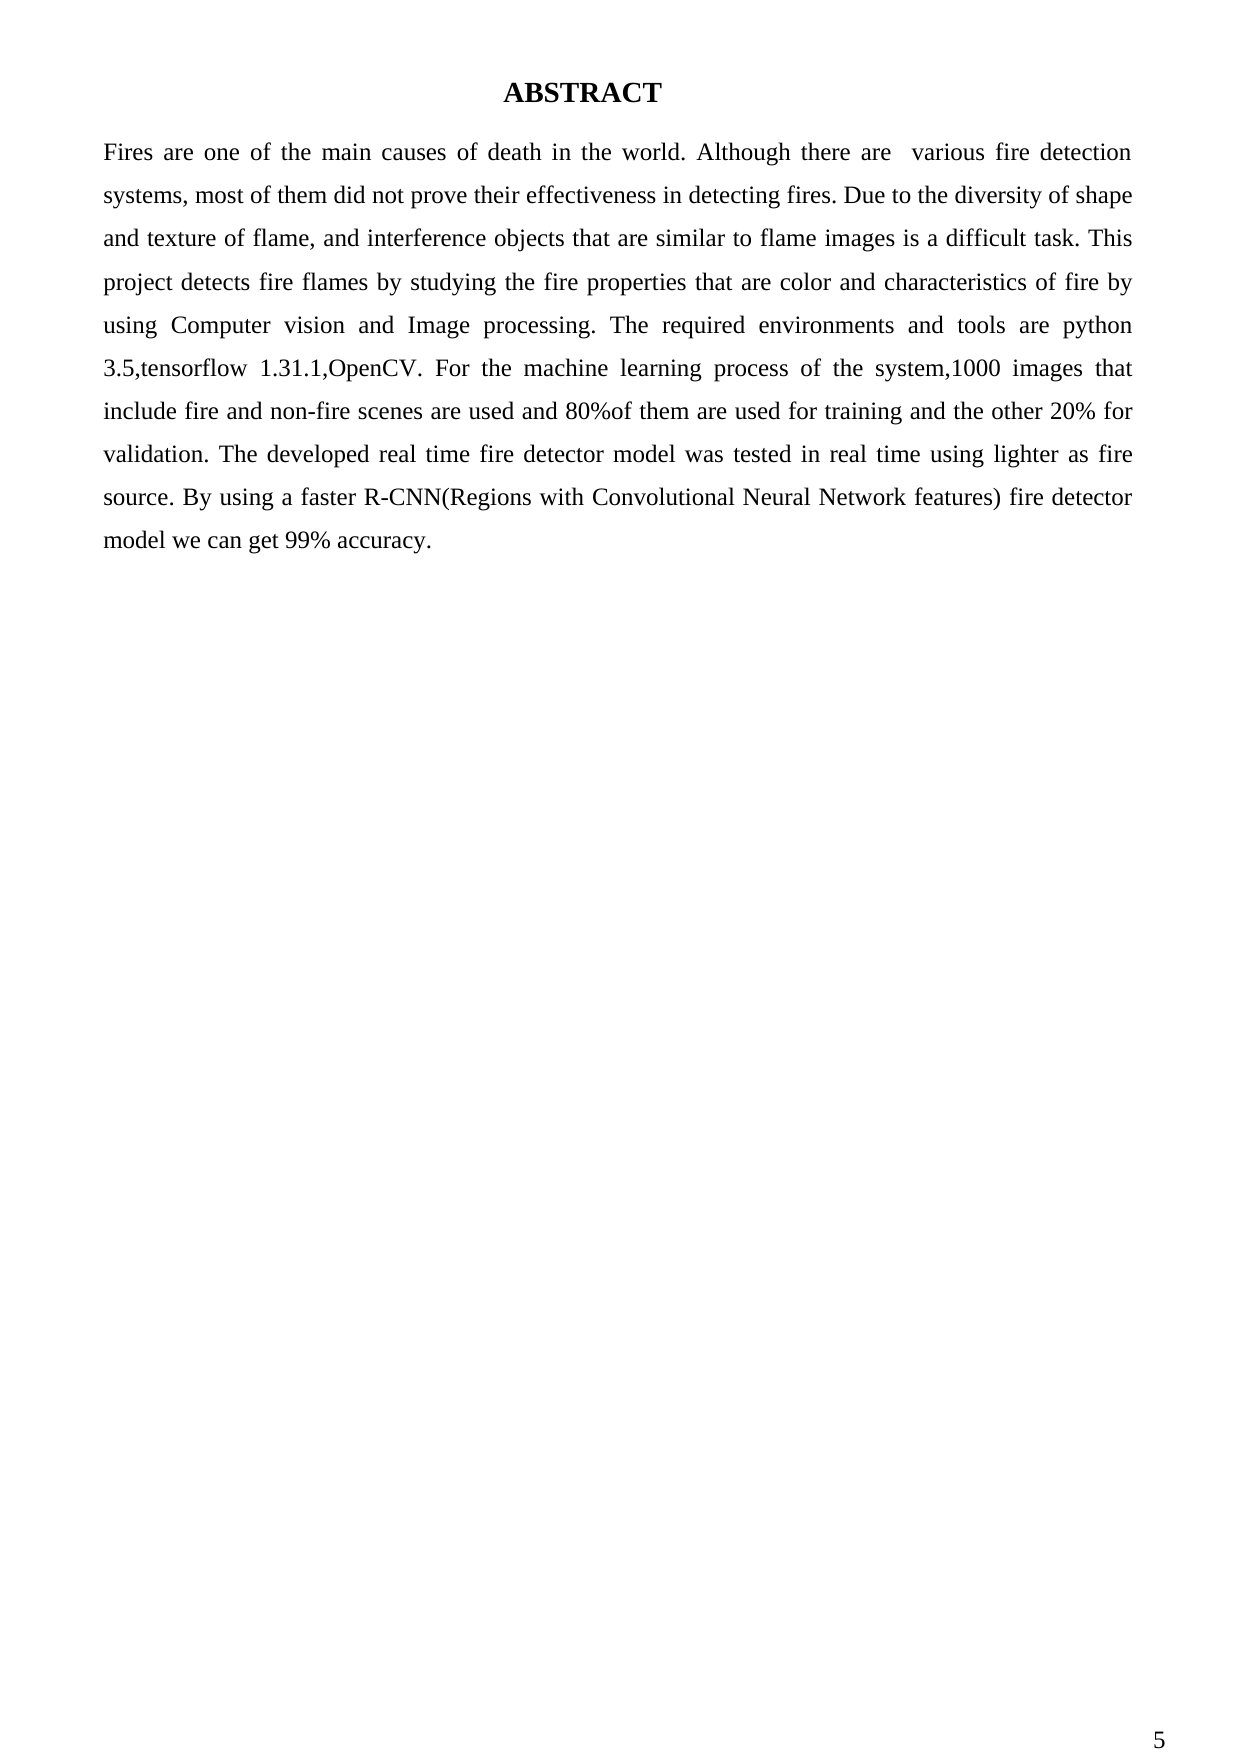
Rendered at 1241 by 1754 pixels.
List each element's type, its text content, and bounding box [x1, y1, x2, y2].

subtitle ABSTRACT [103, 75, 1134, 108]
text Fires are one of the main causes of death in the world. Although there are various fire detection systems, most of them did not prove their effectiveness in detecting fires. Due to the diversity of shape and texture of flame, and interference objects that are similar to flame images is a difficult task. This project detects fire flames by studying the fire properties that are color and characteristics of fire by using Computer vision and Image processing. The required environments and tools are python 3.5,tensorflow 1.31.1,OpenCV. For the machine learning process of the system,1000 images that include fire and non-fire scenes are used and 80%of them are used for training and the other 20% for validation. The developed real time fire detector model was tested in real time using lighter as fire source. By using a faster R-CNN(Regions with Convolutional Neural Network features) fire detector model we can get 99% accuracy. [103, 137, 1134, 554]
